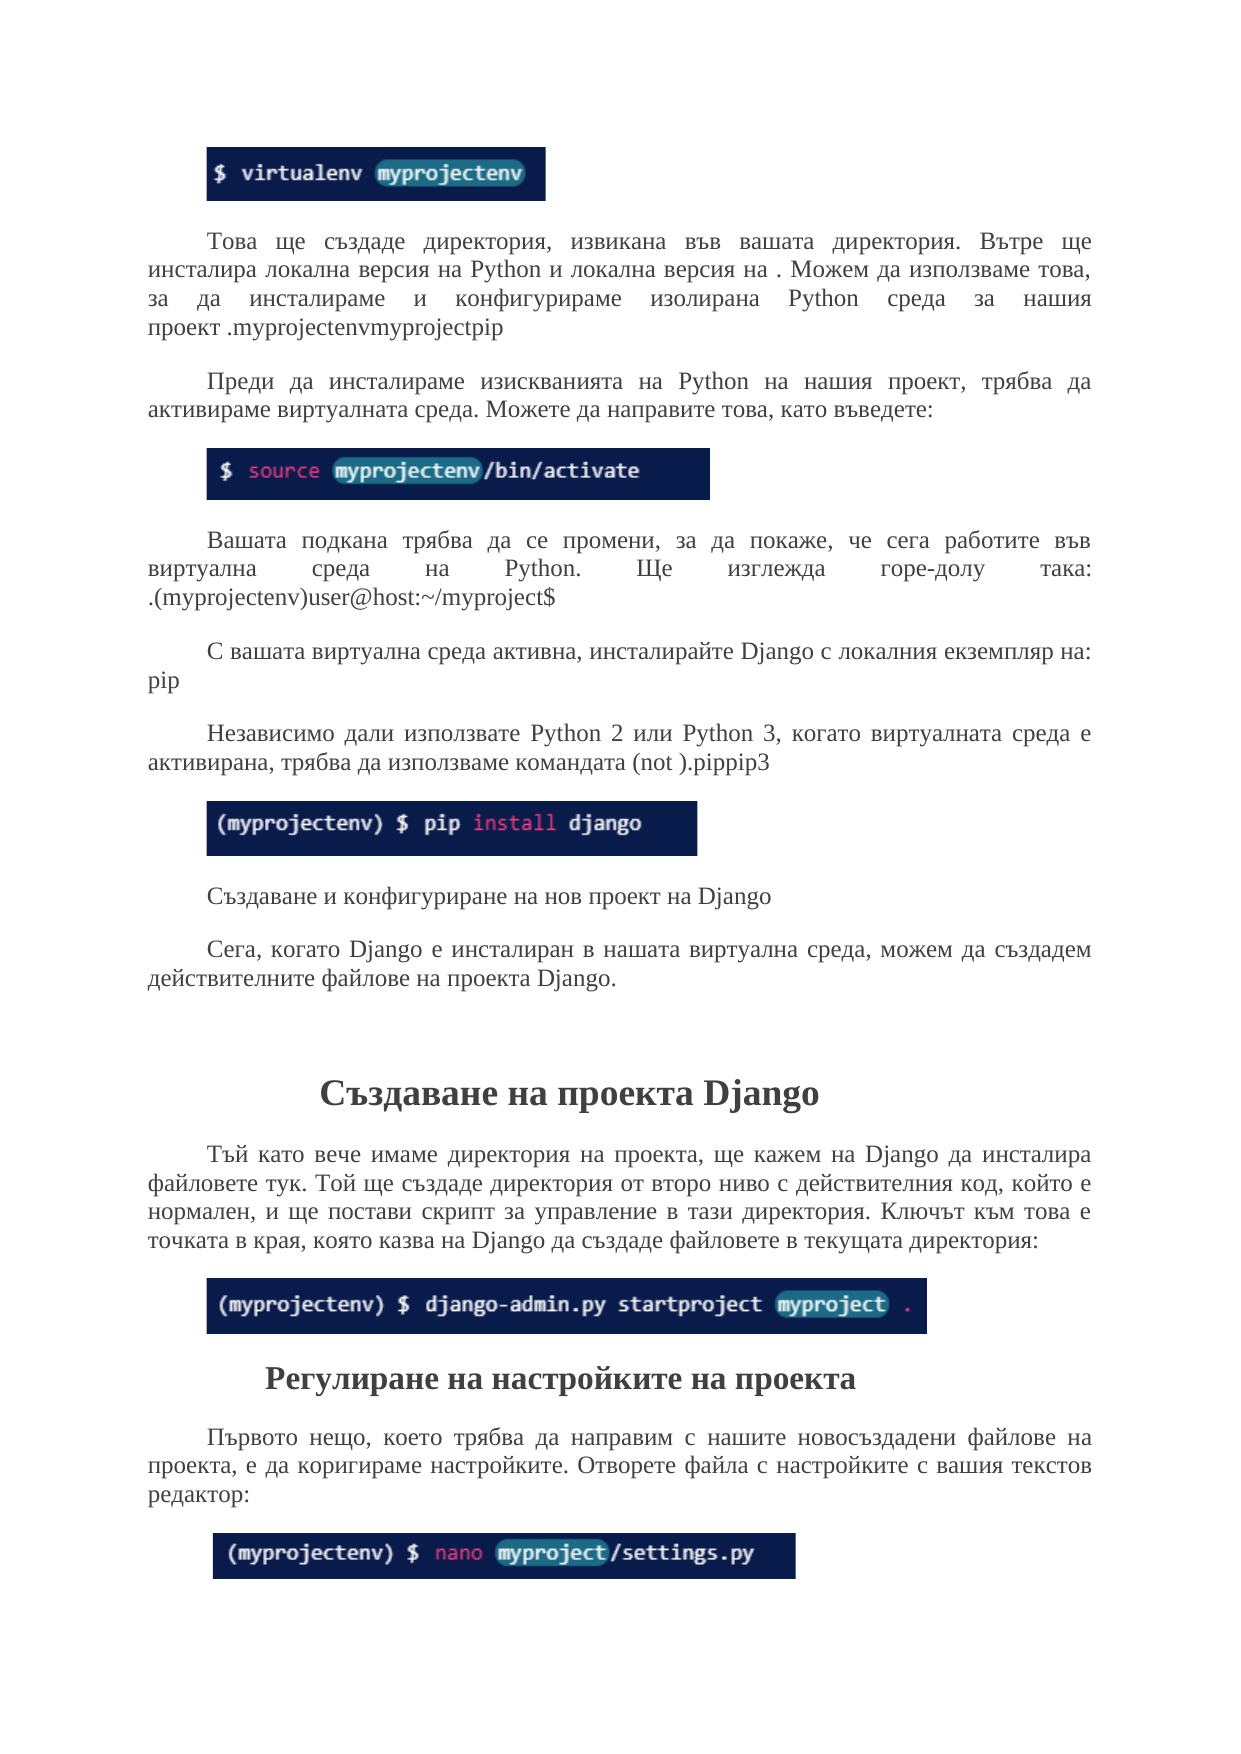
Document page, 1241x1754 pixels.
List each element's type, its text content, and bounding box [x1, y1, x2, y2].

picture [206, 147, 546, 201]
picture [212, 1533, 796, 1579]
text Създаване на проекта Django [148, 1071, 1093, 1114]
text Вашата подкана трябва да се промени, за да покаже, че сега работите във виртуална среда на Python. Ще изглежда горе-долу така: .(myprojectenv)user@host:~/myproject$ [148, 525, 1093, 611]
picture [206, 801, 698, 856]
text Първото нещо, което трябва да направим с нашите новосъздадени файлове на проекта, е да коригираме настройките. Отворете файла с настройките с вашия текстов редактор: [148, 1422, 1093, 1508]
text Това ще създаде директория, извикана във вашата директория. Вътре ще инсталира локална версия на Python и локална версия на . Можем да използваме това, за да инсталираме и конфигурираме изолирана Python среда за нашия проект .myprojectenvmyprojectpip [148, 226, 1093, 341]
text Независимо дали използвате Python 2 или Python 3, когато виртуалната среда е активирана, трябва да използваме командата (not ).pippip3 [148, 718, 1093, 776]
text Преди да инсталираме изискванията на Python на нашия проект, трябва да активираме виртуалната среда. Можете да направите това, като въведете: [148, 366, 1093, 423]
text Тъй като вече имаме директория на проекта, ще кажем на Django да инсталира файловете тук. Той ще създаде директория от второ ниво с действителния код, който е нормален, и ще постави скрипт за управление в тази директория. Ключът към това е точката в края, която казва на Django да създаде файловете в текущата директория: [148, 1139, 1093, 1254]
text Създаване и конфигуриране на нов проект на Django [148, 881, 1093, 909]
picture [206, 1278, 927, 1334]
text С вашата виртуална среда активна, инсталирайте Django с локалния екземпляр на: pip [148, 636, 1093, 693]
text Сега, когато Django е инсталиран в нашата виртуална среда, можем да създадем действителните файлове на проекта Django. [148, 934, 1093, 992]
text Регулиране на настройките на проекта [148, 1358, 1093, 1397]
picture [206, 448, 710, 500]
